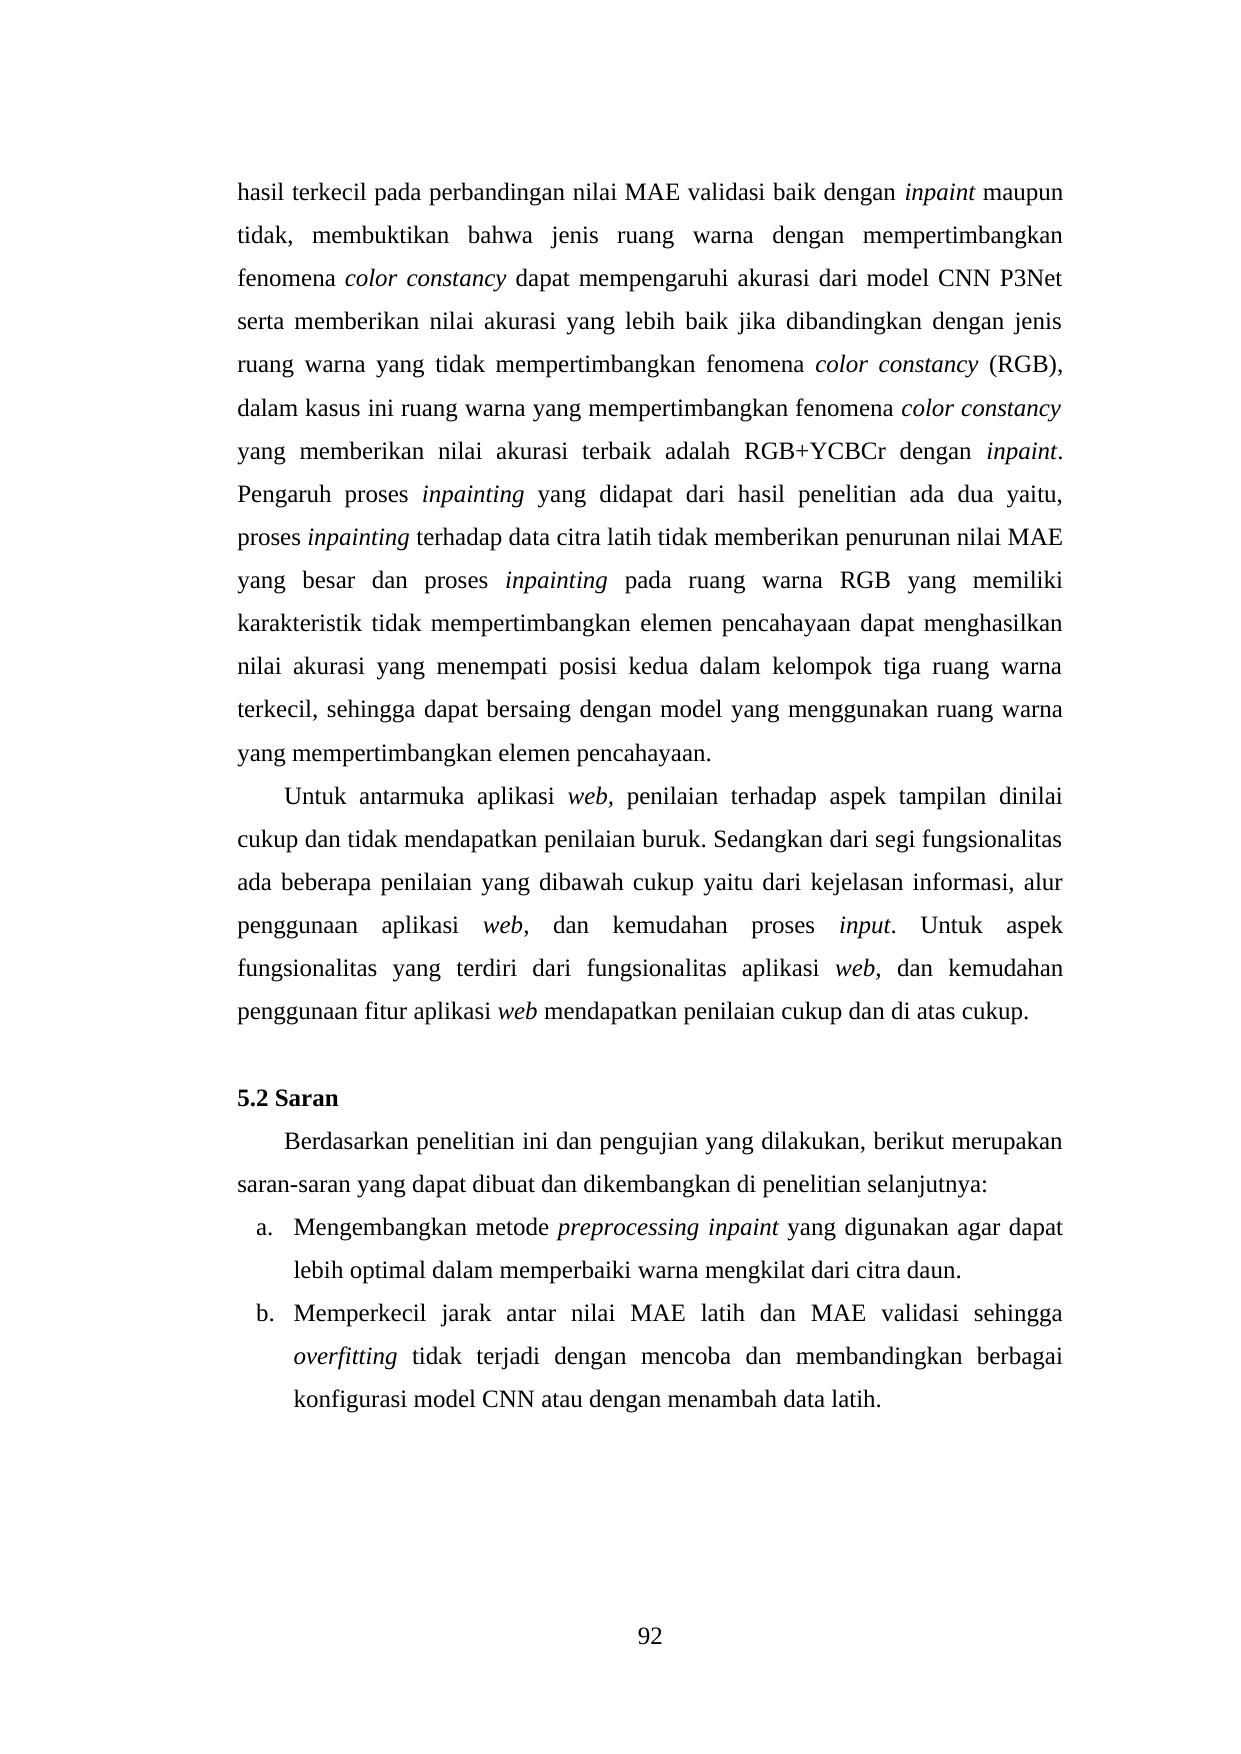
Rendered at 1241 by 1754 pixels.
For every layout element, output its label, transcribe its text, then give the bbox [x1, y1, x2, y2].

list Mengembangkan metode preprocessing inpaint yang digunakan agar dapat lebih optimal dalam memperbaiki warna mengkilat dari citra daun. [256, 1212, 1063, 1284]
text hasil terkecil pada perbandingan nilai MAE validasi baik dengan inpaint maupun tidak, membuktikan bahwa jenis ruang warna dengan mempertimbangkan fenomena color constancy dapat mempengaruhi akurasi dari model CNN P3Net serta memberikan nilai akurasi yang lebih baik jika dibandingkan dengan jenis ruang warna yang tidak mempertimbangkan fenomena color constancy (RGB), dalam kasus ini ruang warna yang mempertimbangkan fenomena color constancy yang memberikan nilai akurasi terbaik adalah RGB+YCBCr dengan inpaint. Pengaruh proses inpainting yang didapat dari hasil penelitian ada dua yaitu, proses inpainting terhadap data citra latih tidak memberikan penurunan nilai MAE yang besar dan proses inpainting pada ruang warna RGB yang memiliki karakteristik tidak mempertimbangkan elemen pencahayaan dapat menghasilkan nilai akurasi yang menempati posisi kedua dalam kelompok tiga ruang warna terkecil, sehingga dapat bersaing dengan model yang menggunakan ruang warna yang mempertimbangkan elemen pencahayaan. [237, 177, 1063, 766]
list Memperkecil jarak antar nilai MAE latih dan MAE validasi sehingga overfitting tidak terjadi dengan mencoba dan membandingkan berbagai konfigurasi model CNN atau dengan menambah data latih. [256, 1298, 1063, 1413]
text Berdasarkan penelitian ini dan pengujian yang dilakukan, berikut merupakan saran-saran yang dapat dibuat dan dikembangkan di penelitian selanjutnya: [237, 1126, 1063, 1198]
subtitle 5.2 Saran [237, 1083, 1063, 1111]
text Untuk antarmuka aplikasi web, penilaian terhadap aspek tampilan dinilai cukup dan tidak mendapatkan penilaian buruk. Sedangkan dari segi fungsionalitas ada beberapa penilaian yang dibawah cukup yaitu dari kejelasan informasi, alur penggunaan aplikasi web, dan kemudahan proses input. Untuk aspek fungsionalitas yang terdiri dari fungsionalitas aplikasi web, dan kemudahan penggunaan fitur aplikasi web mendapatkan penilaian cukup dan di atas cukup. [237, 781, 1063, 1025]
